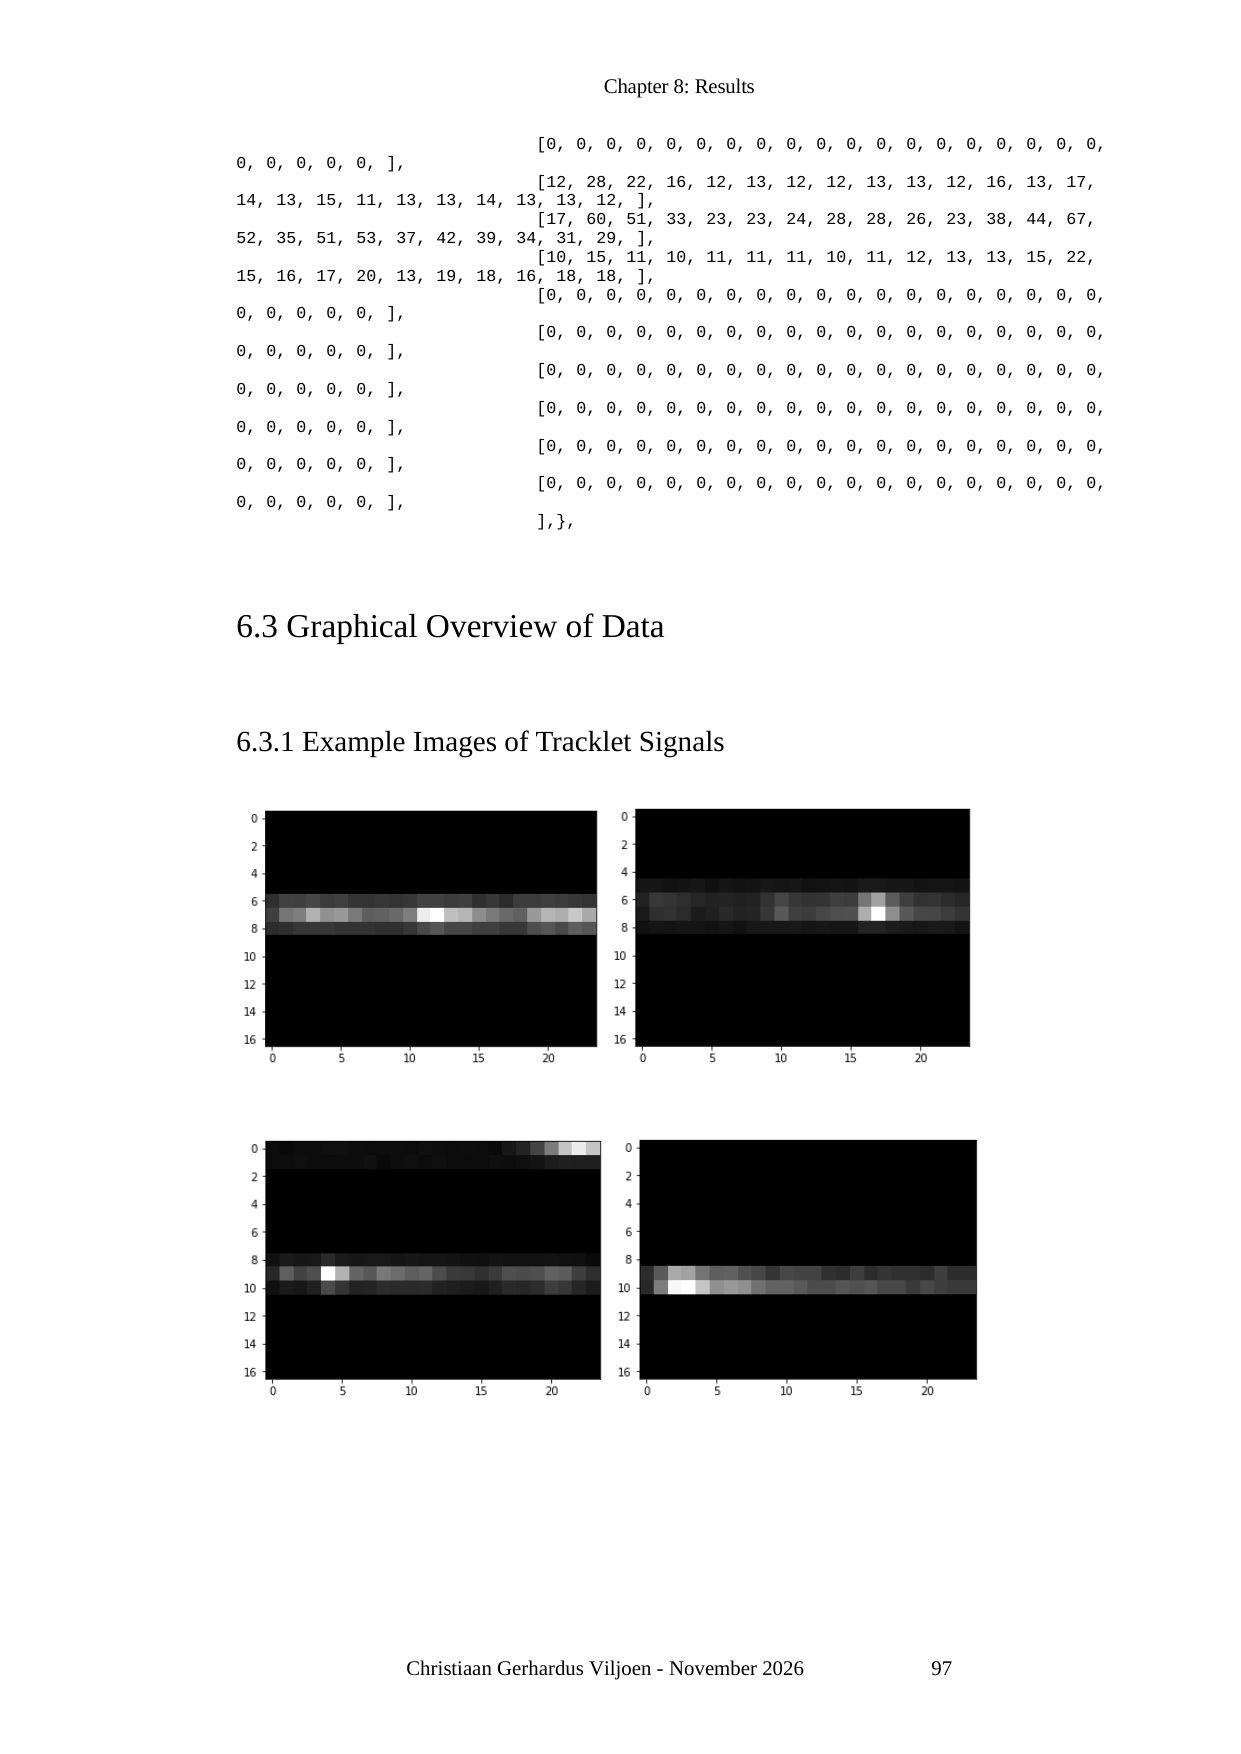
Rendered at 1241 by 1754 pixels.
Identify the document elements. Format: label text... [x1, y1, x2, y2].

text [12, 28, 22, 16, 12, 13, 12, 12, 13, 13, 12, 16, 13, 17, 14, 13, 15, 11, 13, 13, 14, 13, 13, 12, ], [236, 173, 1122, 211]
text [0, 0, 0, 0, 0, 0, 0, 0, 0, 0, 0, 0, 0, 0, 0, 0, 0, 0, 0, 0, 0, 0, 0, 0, ], [236, 286, 1122, 324]
text [0, 0, 0, 0, 0, 0, 0, 0, 0, 0, 0, 0, 0, 0, 0, 0, 0, 0, 0, 0, 0, 0, 0, 0, ], [236, 324, 1122, 362]
subtitle Graphical Overview of Data [236, 607, 1122, 645]
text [236, 135, 1122, 173]
text [0, 0, 0, 0, 0, 0, 0, 0, 0, 0, 0, 0, 0, 0, 0, 0, 0, 0, 0, 0, 0, 0, 0, 0, ], [236, 399, 1122, 437]
picture [236, 798, 980, 1072]
text ],}, [236, 512, 1122, 531]
text [0, 0, 0, 0, 0, 0, 0, 0, 0, 0, 0, 0, 0, 0, 0, 0, 0, 0, 0, 0, 0, 0, 0, 0, ], [236, 475, 1122, 512]
text [0, 0, 0, 0, 0, 0, 0, 0, 0, 0, 0, 0, 0, 0, 0, 0, 0, 0, 0, 0, 0, 0, 0, 0, ], [236, 437, 1122, 475]
text [10, 15, 11, 10, 11, 11, 11, 10, 11, 12, 13, 13, 15, 22, 15, 16, 17, 20, 13, 19, 18, 16, 18, 18, ], [236, 248, 1122, 286]
picture [236, 1129, 987, 1405]
text [0, 0, 0, 0, 0, 0, 0, 0, 0, 0, 0, 0, 0, 0, 0, 0, 0, 0, 0, 0, 0, 0, 0, 0, ], [236, 362, 1122, 399]
text [17, 60, 51, 33, 23, 23, 24, 28, 28, 26, 23, 38, 44, 67, 52, 35, 51, 53, 37, 42, 39, 34, 31, 29, ], [236, 211, 1122, 248]
subtitle Example Images of Tracklet Signals [236, 724, 1122, 757]
